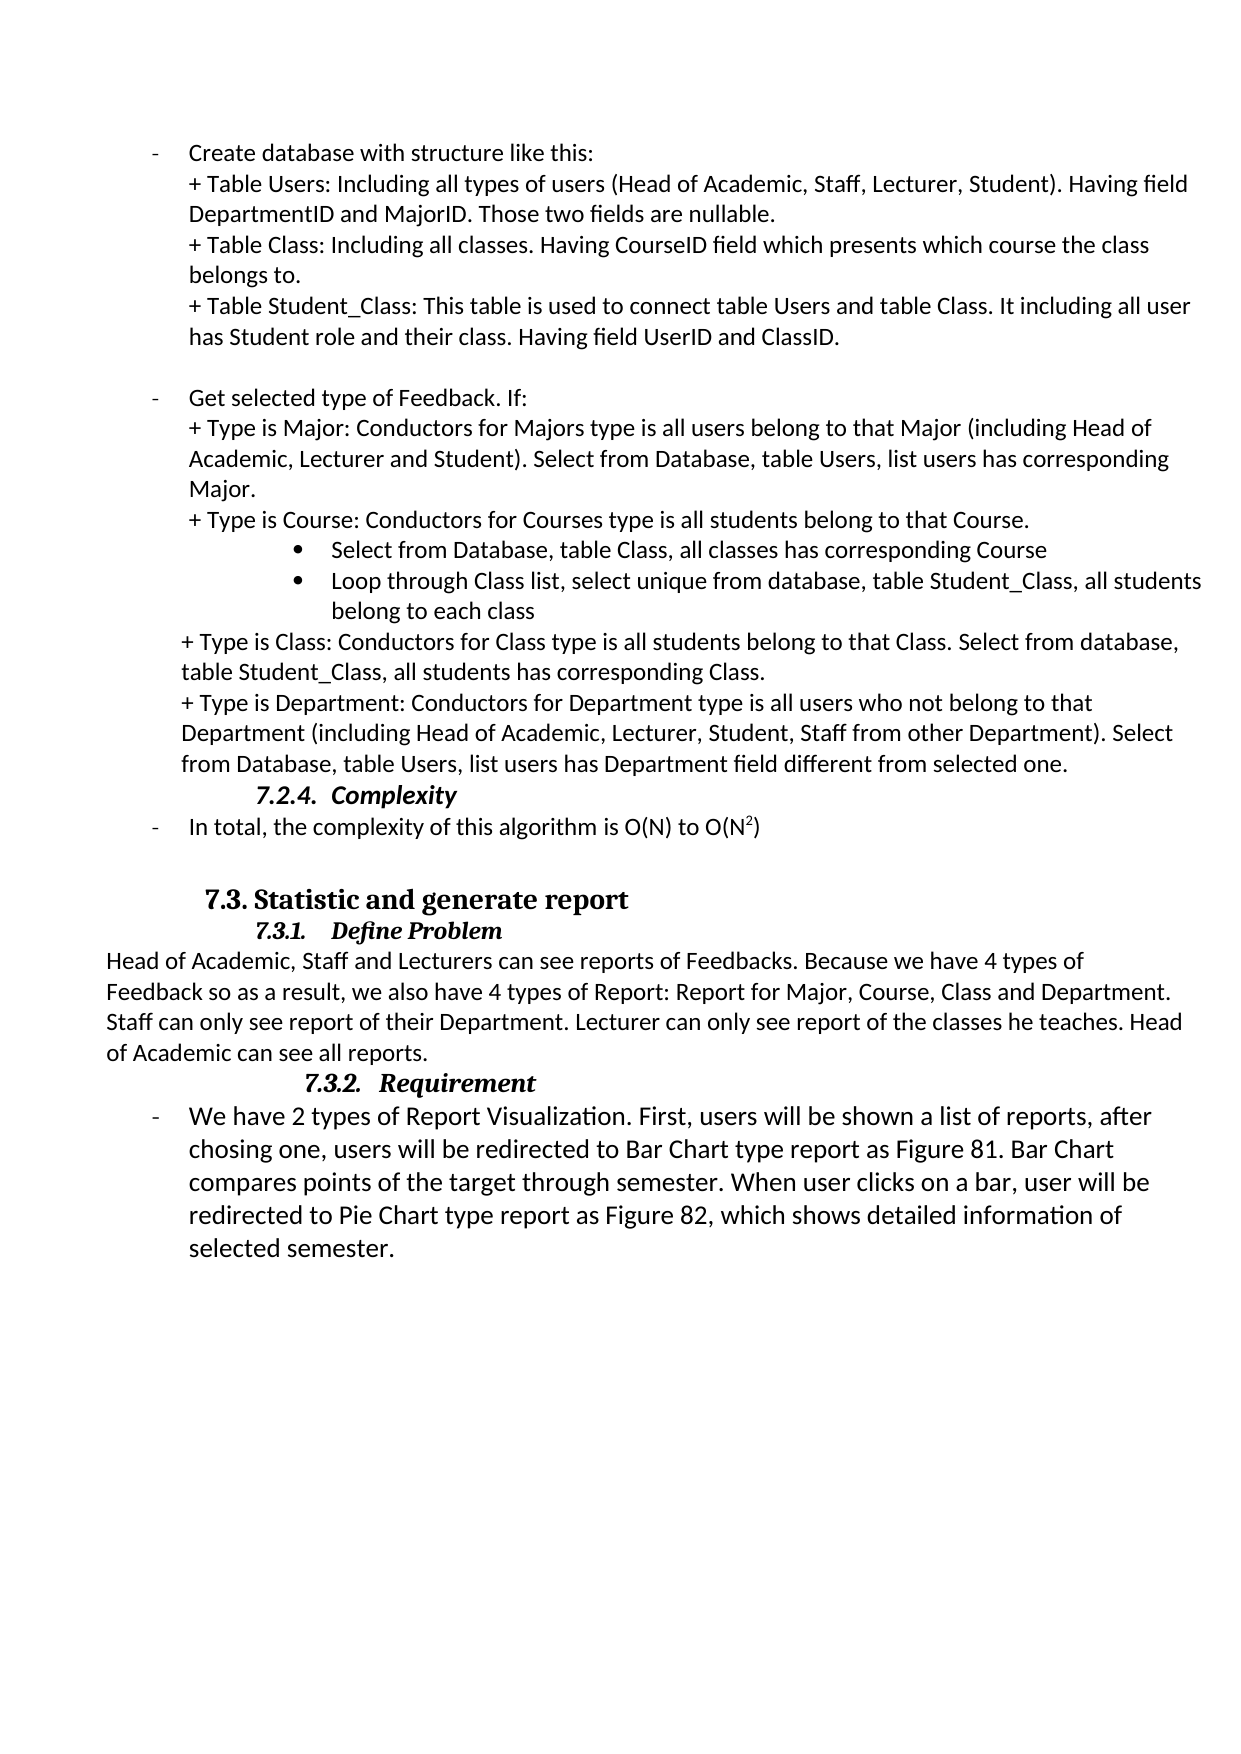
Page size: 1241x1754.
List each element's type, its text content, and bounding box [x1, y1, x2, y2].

subtitle Define Problem [255, 917, 1209, 946]
list + Type is Major: Conductors for Majors type is all users belong to that Major (including Head of Academic, Lecturer and Student). Select from Database, table Users, list users has corresponding Major. [189, 412, 1209, 504]
list + Table Student_Class: This table is used to connect table Users and table Class. It including all user has Student role and their class. Having field UserID and ClassID. [189, 290, 1209, 351]
list Complexity [255, 778, 1209, 811]
text Staff can only see report of their Department. Lecturer can only see report of the classes he teaches. Head of Academic can see all reports. [106, 1007, 1209, 1068]
list Create database with structure like this: [151, 137, 1209, 168]
list Loop through Class list, select unique from database, table Student_Class, all students belong to each class [294, 565, 1209, 626]
list Select from Database, table Class, all classes has corresponding Course [294, 534, 1209, 565]
list + Type is Course: Conductors for Courses type is all students belong to that Course. [189, 504, 1209, 534]
list Get selected type of Feedback. If: [151, 382, 1209, 412]
list In total, the complexity of this algorithm is O(N) to O(N2) [151, 811, 1209, 842]
text Head of Academic, Staff and Lecturers can see reports of Feedbacks. Because we have 4 types of [106, 946, 1209, 976]
subtitle Statistic and generate report [205, 883, 1209, 917]
text + Type is Department: Conductors for Department type is all users who not belong to that Department (including Head of Academic, Lecturer, Student, Staff from other Department). Select from Database, table Users, list users has Department field different from selected one. [181, 687, 1209, 778]
list Requirement [304, 1068, 1209, 1099]
list + Table Class: Including all classes. Having CourseID field which presents which course the class belongs to. [189, 229, 1209, 290]
list We have 2 types of Report Visualization. First, users will be shown a list of reports, after chosing one, users will be redirected to Bar Chart type report as Figure 81. Bar Chart compares points of the target through semester. When user clicks on a bar, user will be redirected to Pie Chart type report as Figure 82, which shows detailed information of selected semester. [151, 1099, 1209, 1264]
list + Table Users: Including all types of users (Head of Academic, Staff, Lecturer, Student). Having field DepartmentID and MajorID. Those two fields are nullable. [189, 168, 1209, 229]
text Feedback so as a result, we also have 4 types of Report: Report for Major, Course, Class and Department. [106, 976, 1209, 1007]
text + Type is Class: Conductors for Class type is all students belong to that Class. Select from database, table Student_Class, all students has corresponding Class. [181, 626, 1209, 687]
